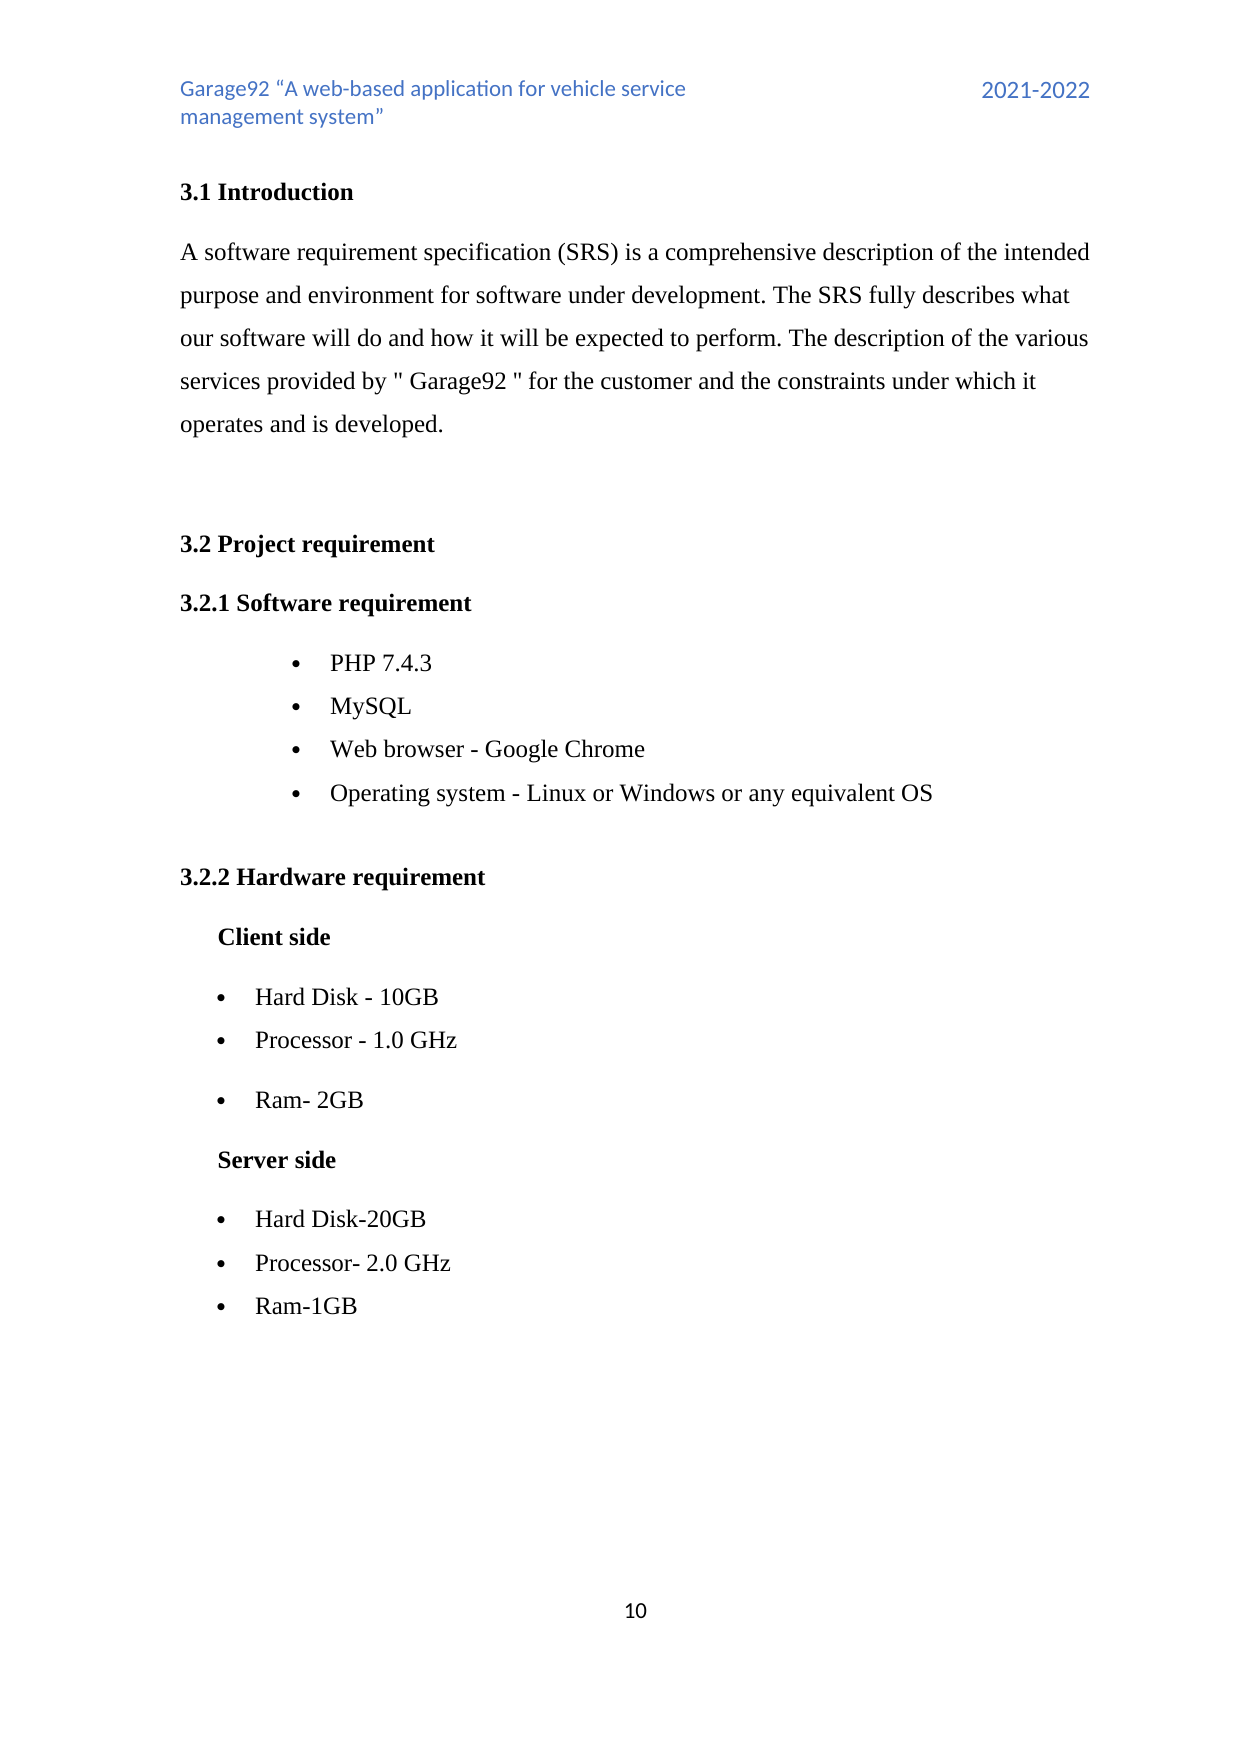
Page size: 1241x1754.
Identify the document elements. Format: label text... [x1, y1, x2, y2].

text Server side [217, 1145, 1090, 1173]
text 3.2.2 Hardware requirement [180, 862, 1090, 891]
list Hard Disk - 10GB [217, 982, 1090, 1011]
text 3.2 Project requirement [180, 529, 1090, 557]
list PHP 7.4.3 [292, 648, 1090, 677]
text A software requirement specification (SRS) is a comprehensive description of the intended purpose and environment for software under development. The SRS fully describes what our software will do and how it will be expected to perform. The description of the various services provided by " Garage92 '' for the customer and the constraints under which it operates and is developed. [180, 237, 1090, 438]
list Hard Disk-20GB [217, 1204, 1090, 1233]
list Processor - 1.0 GHz [217, 1025, 1090, 1054]
text Client side [180, 922, 1090, 951]
text 3.2.1 Software requirement [180, 588, 1090, 617]
list Ram-1GB [217, 1291, 1090, 1319]
list Web browser - Google Chrome [292, 734, 1090, 763]
list Processor- 2.0 GHz [217, 1248, 1090, 1276]
list Operating system - Linux or Windows or any equivalent OS [292, 778, 1090, 848]
list MySQL [292, 691, 1090, 720]
text 3.1 Introduction [180, 177, 1090, 206]
list Ram- 2GB [217, 1085, 1090, 1114]
